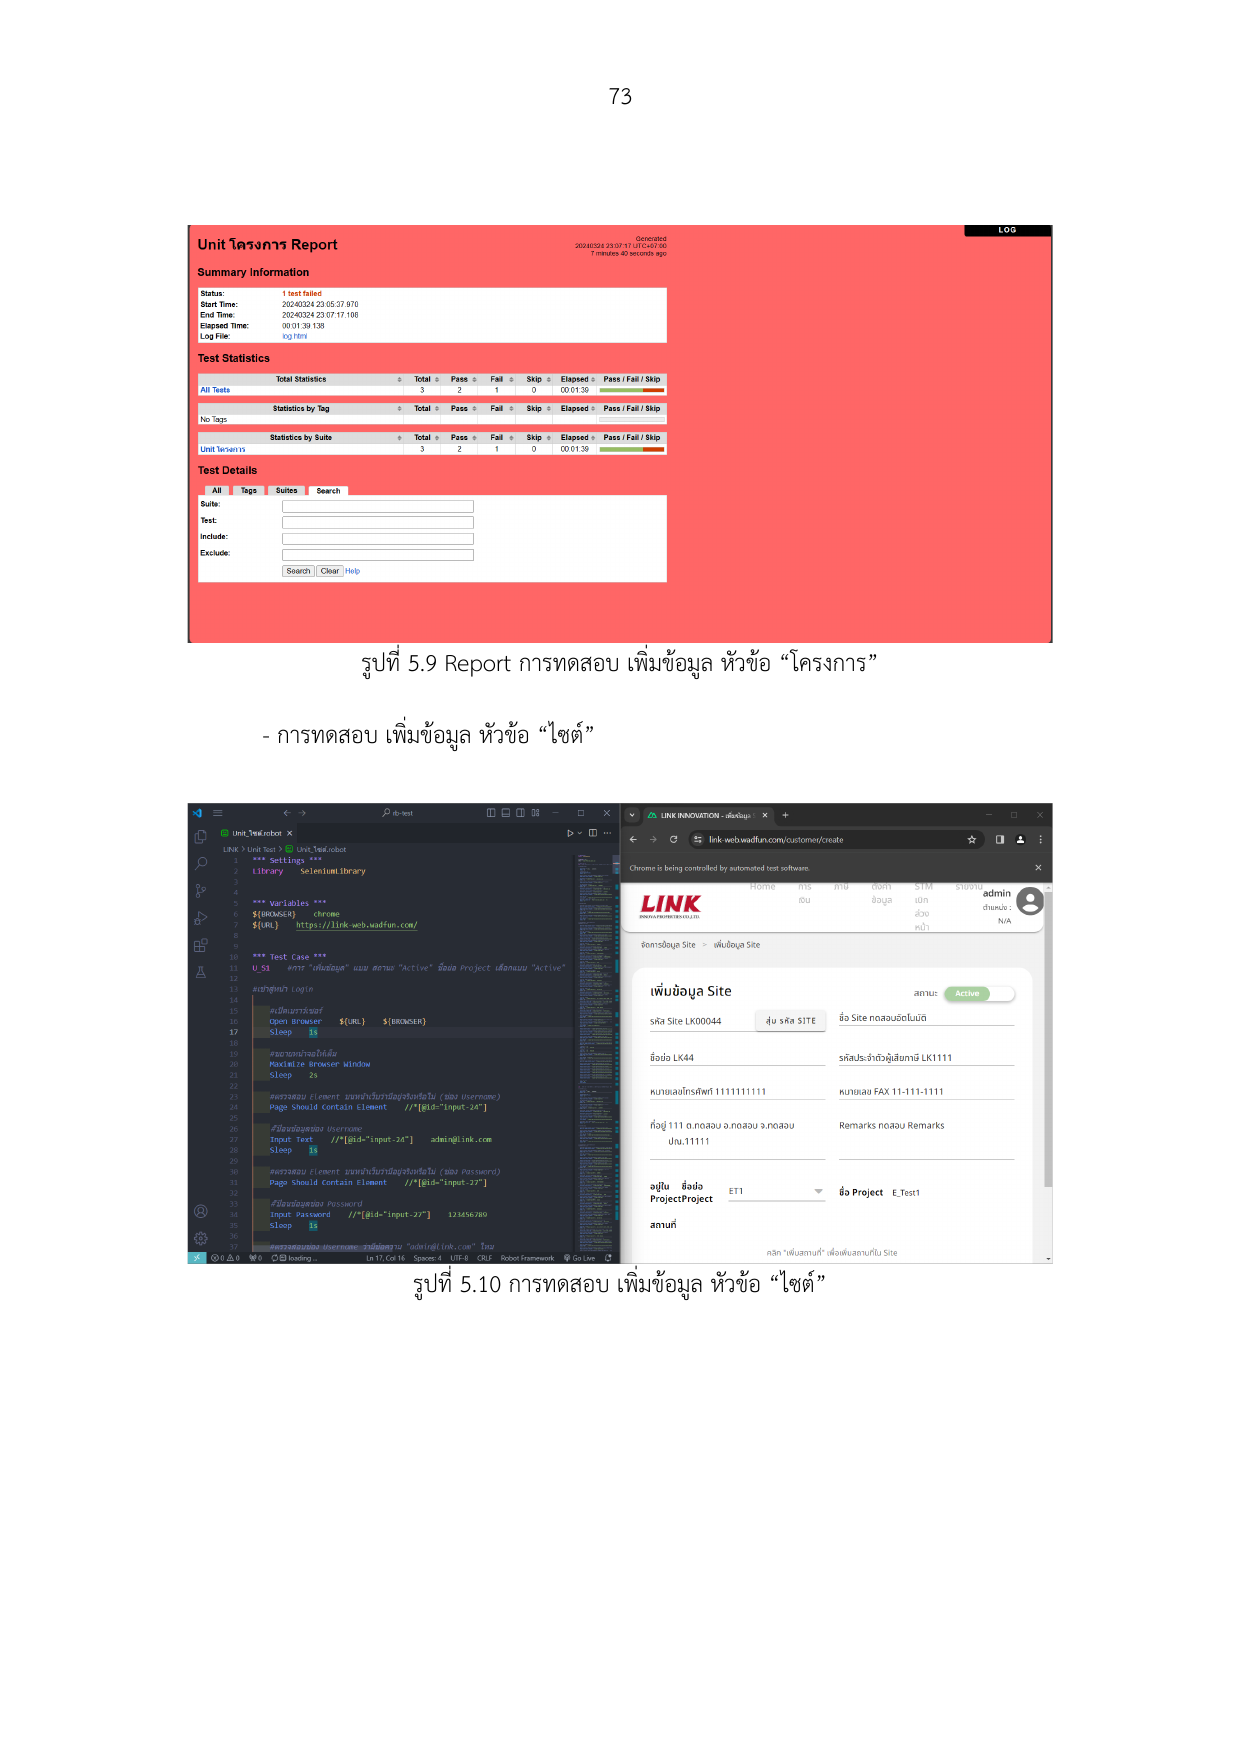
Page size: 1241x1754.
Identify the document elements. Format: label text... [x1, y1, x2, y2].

picture [187, 225, 1053, 643]
text - การทดสอบ เพิ่มข้อมูล หัวข้อ “ไซต์” [187, 715, 1053, 759]
text รูปที่ 5.9 Report การทดสอบ เพิ่มข้อมูล หัวข้อ “โครงการ” [187, 643, 1053, 687]
text รูปที่ 5.10 การทดสอบ เพิ่มข้อมูล หัวข้อ “ไซต์” [187, 1264, 1053, 1307]
picture [187, 803, 1053, 1264]
